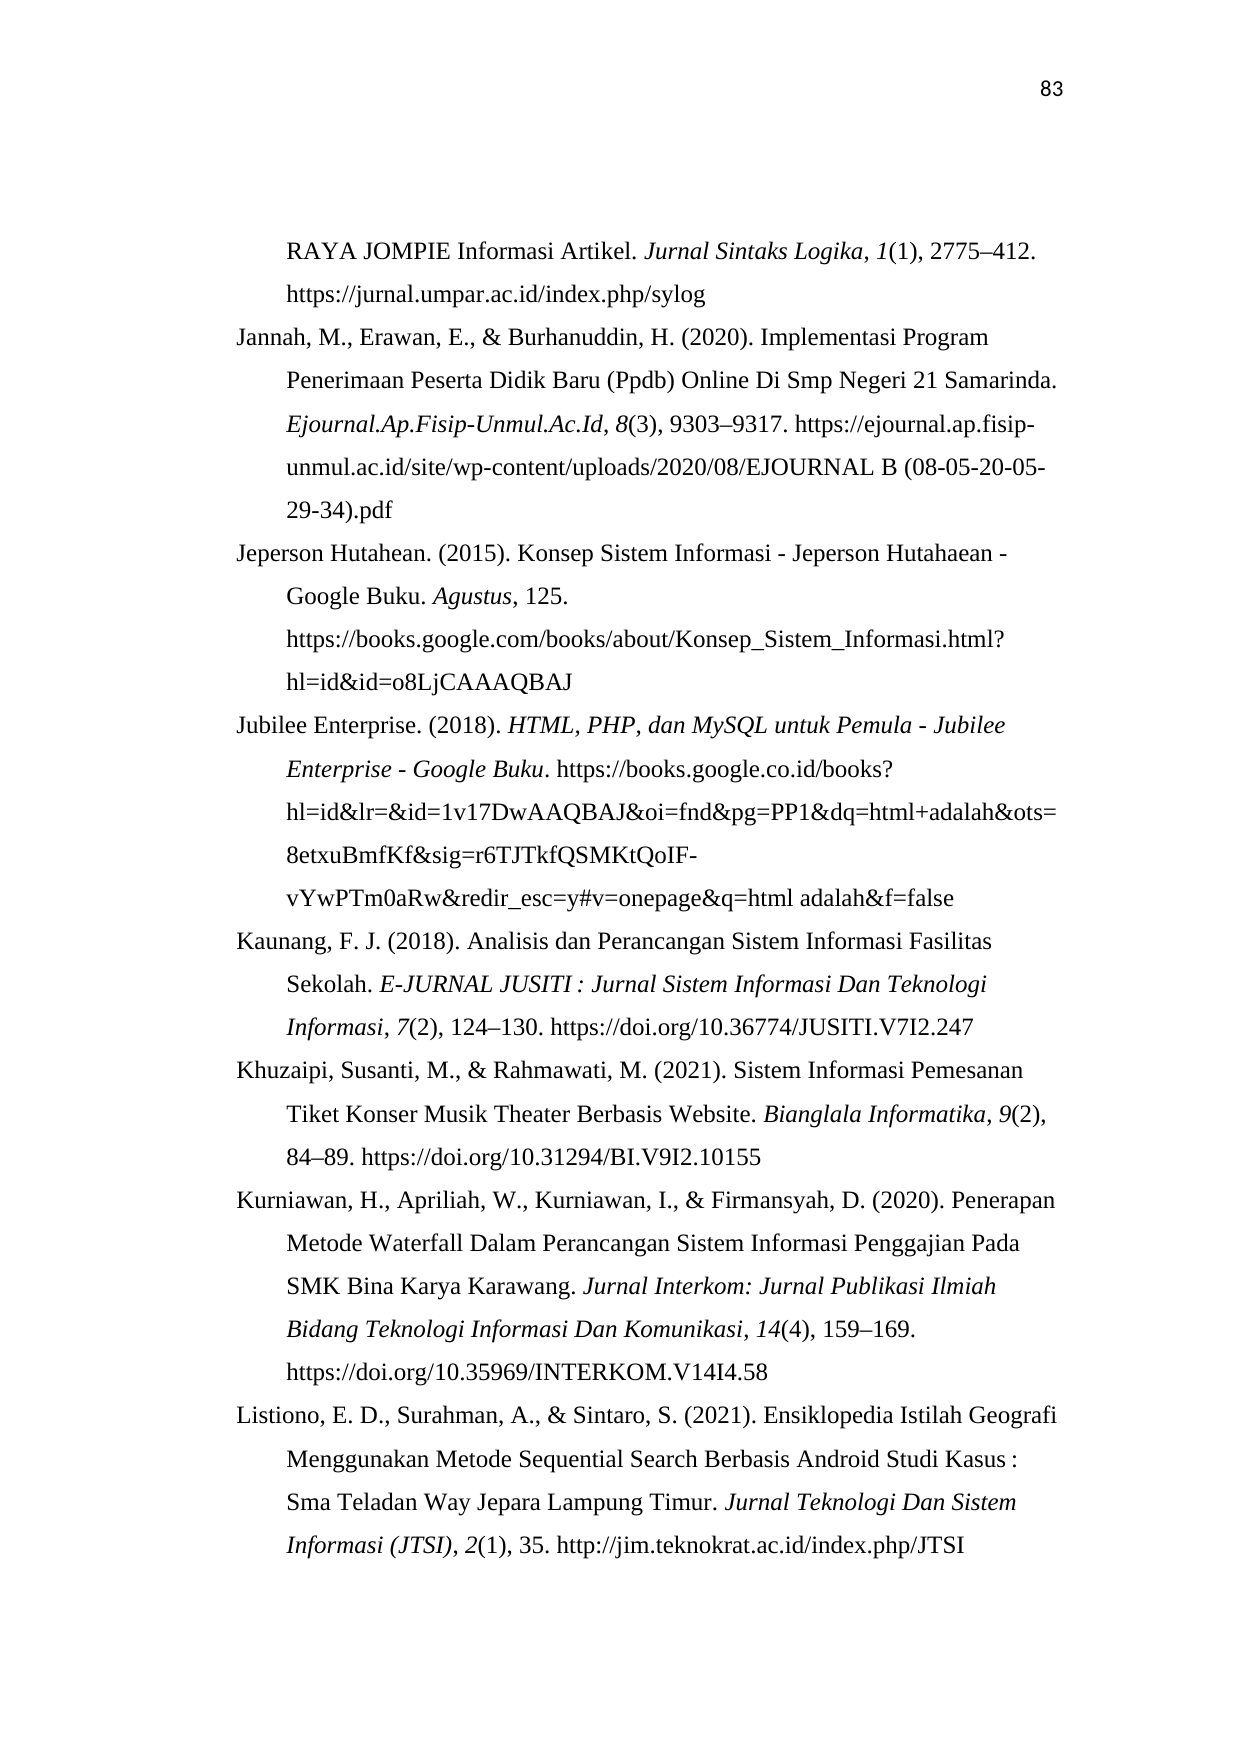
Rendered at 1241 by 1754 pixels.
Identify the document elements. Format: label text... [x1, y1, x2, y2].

text Khuzaipi, Susanti, M., & Rahmawati, M. (2021). Sistem Informasi Pemesanan Tiket Konser Musik Theater Berbasis Website. Bianglala Informatika, 9(2), 84–89. https://doi.org/10.31294/BI.V9I2.10155 [236, 1056, 1063, 1171]
text Jeperson Hutahean. (2015). Konsep Sistem Informasi - Jeperson Hutahaean - Google Buku. Agustus, 125. https://books.google.com/books/about/Konsep_Sistem_Informasi.html?hl=id&id=o8LjCAAAQBAJ [236, 538, 1063, 696]
text Kurniawan, H., Apriliah, W., Kurniawan, I., & Firmansyah, D. (2020). Penerapan Metode Waterfall Dalam Perancangan Sistem Informasi Penggajian Pada SMK Bina Karya Karawang. Jurnal Interkom: Jurnal Publikasi Ilmiah Bidang Teknologi Informasi Dan Komunikasi, 14(4), 159–169. https://doi.org/10.35969/INTERKOM.V14I4.58 [236, 1185, 1063, 1386]
text Jubilee Enterprise. (2018). HTML, PHP, dan MySQL untuk Pemula - Jubilee Enterprise - Google Buku. https://books.google.co.id/books?hl=id&lr=&id=1v17DwAAQBAJ&oi=fnd&pg=PP1&dq=html+adalah&ots=8etxuBmfKf&sig=r6TJTkfQSMKtQoIF-vYwPTm0aRw&redir_esc=y#v=onepage&q=html adalah&f=false [236, 711, 1063, 912]
text Jannah, M., Erawan, E., & Burhanuddin, H. (2020). Implementasi Program Penerimaan Peserta Didik Baru (Ppdb) Online Di Smp Negeri 21 Samarinda. Ejournal.Ap.Fisip-Unmul.Ac.Id, 8(3), 9303–9317. https://ejournal.ap.fisip-unmul.ac.id/site/wp-content/uploads/2020/08/EJOURNAL B (08-05-20-05-29-34).pdf [236, 322, 1063, 524]
text Kaunang, F. J. (2018). Analisis dan Perancangan Sistem Informasi Fasilitas Sekolah. E-JURNAL JUSITI : Jurnal Sistem Informasi Dan Teknologi Informasi, 7(2), 124–130. https://doi.org/10.36774/JUSITI.V7I2.247 [236, 926, 1063, 1041]
text Listiono, E. D., Surahman, A., & Sintaro, S. (2021). Ensiklopedia Istilah Geografi Menggunakan Metode Sequential Search Berbasis Android Studi Kasus : Sma Teladan Way Jepara Lampung Timur. Jurnal Teknologi Dan Sistem Informasi (JTSI), 2(1), 35. http://jim.teknokrat.ac.id/index.php/JTSI [236, 1401, 1063, 1559]
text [236, 236, 1063, 308]
